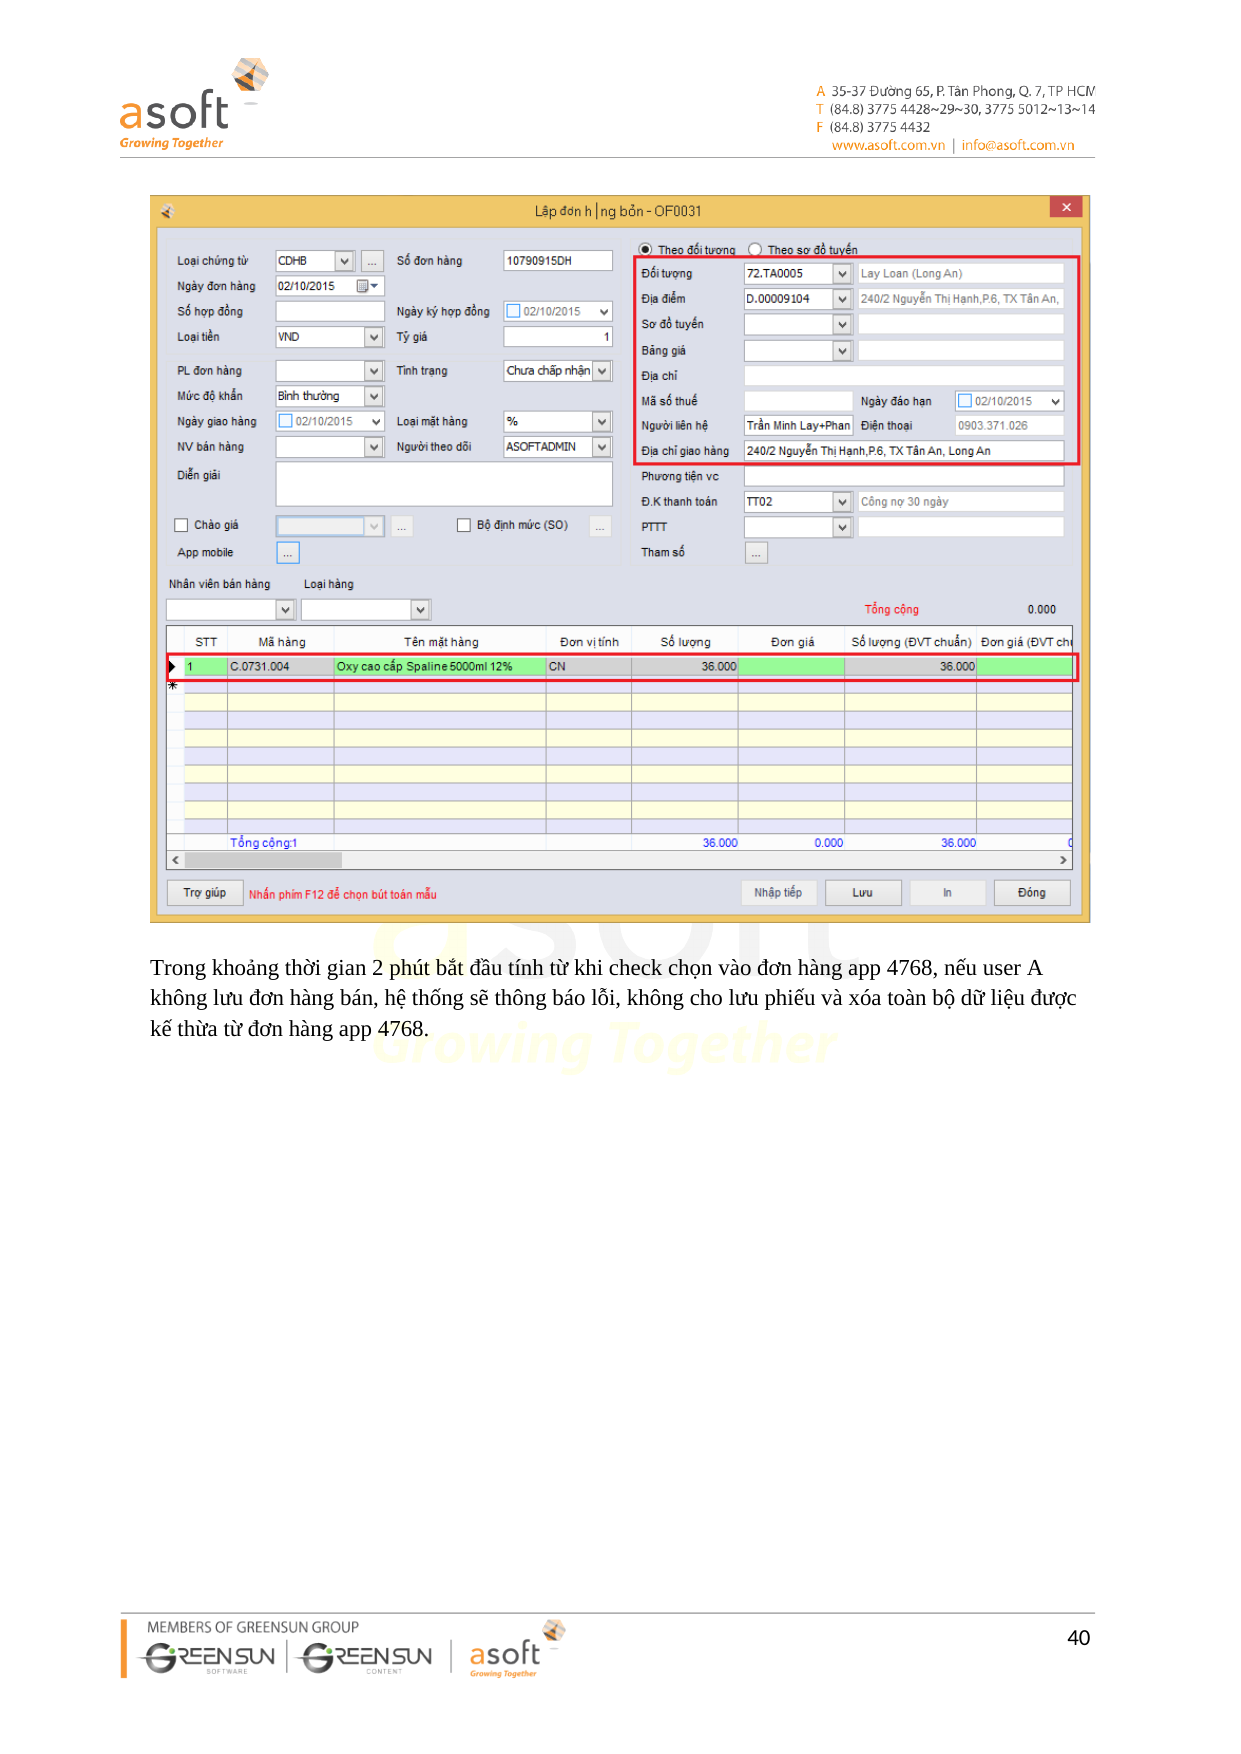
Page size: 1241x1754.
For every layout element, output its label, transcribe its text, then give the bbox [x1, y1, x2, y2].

picture [120, 58, 1096, 158]
picture [120, 1612, 1096, 1679]
list Trong khoảng thời gian 2 phút bắt đầu tính từ khi check chọn vào đơn hàng app 4768, nếu user A không lưu đơn hàng bán, hệ thống sẽ thông báo lỗi, không cho lưu phiếu và xóa toàn bộ dữ liệu được kế thừa từ đơn hàng app 4768. [150, 954, 1090, 1041]
picture [150, 195, 1091, 923]
